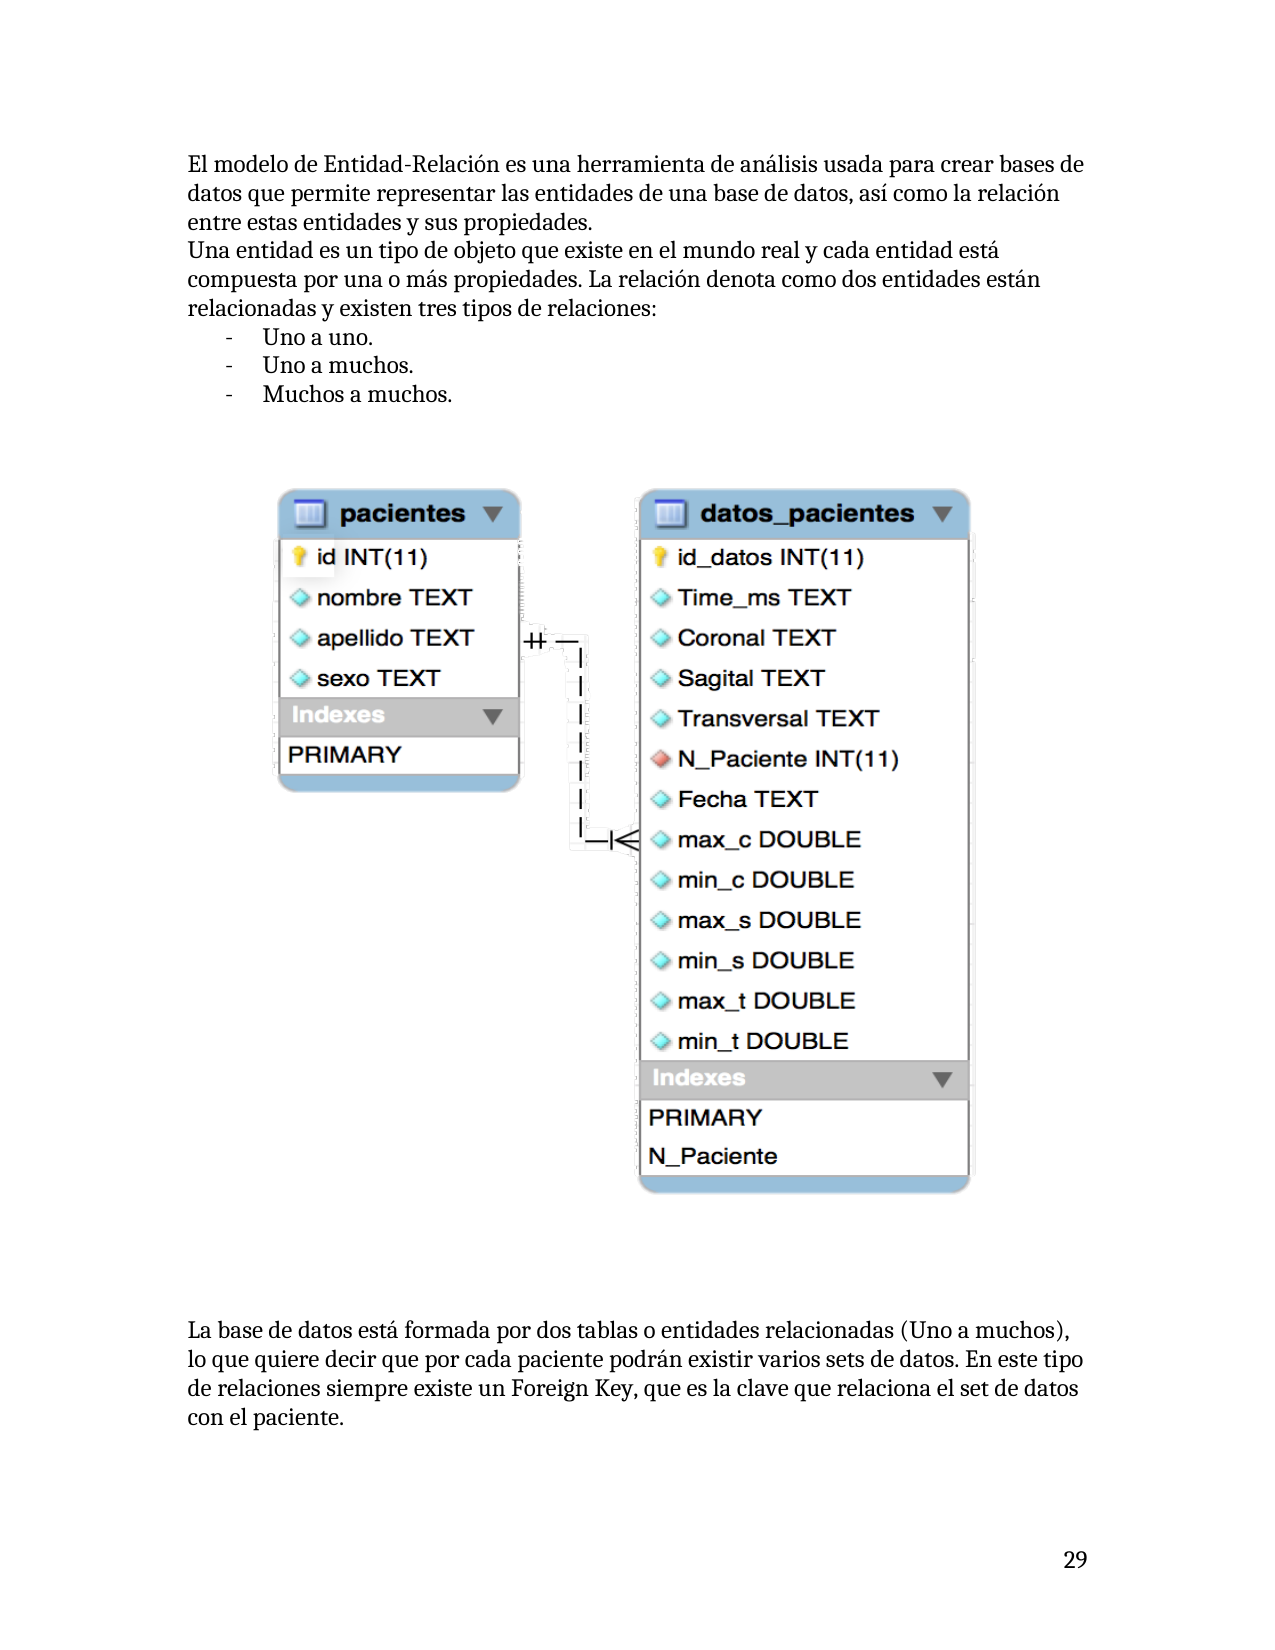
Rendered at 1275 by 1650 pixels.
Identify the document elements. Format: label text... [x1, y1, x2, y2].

list Uno a uno. [225, 322, 1087, 351]
text Una entidad es un tipo de objeto que existe en el mundo real y cada entidad compuesta por una o más propiedades. La relación denota como dos entidades están relacionadas y existen tres tipos de relaciones: [187, 236, 1087, 322]
list Uno a muchos. [225, 351, 1087, 380]
text El modelo de Entidad-Relación es una herramienta de análisis usada para crear bases de datos que permite representar las entidades de una base de así como la relación entre estas entidades y sus propiedades. [187, 150, 1087, 236]
text La base de datos está formada por dos tablas o entidades relacionadas (Uno a muchos), lo que quiere decir que por cada paciente podrán existir varios sets de datos. En este tipo de relaciones siempre existe un Foreign Key, que es la clave que relaciona el set de datos con el paciente. [187, 1316, 1087, 1431]
list Muchos a muchos. [225, 380, 1087, 409]
picture [187, 437, 1132, 1288]
